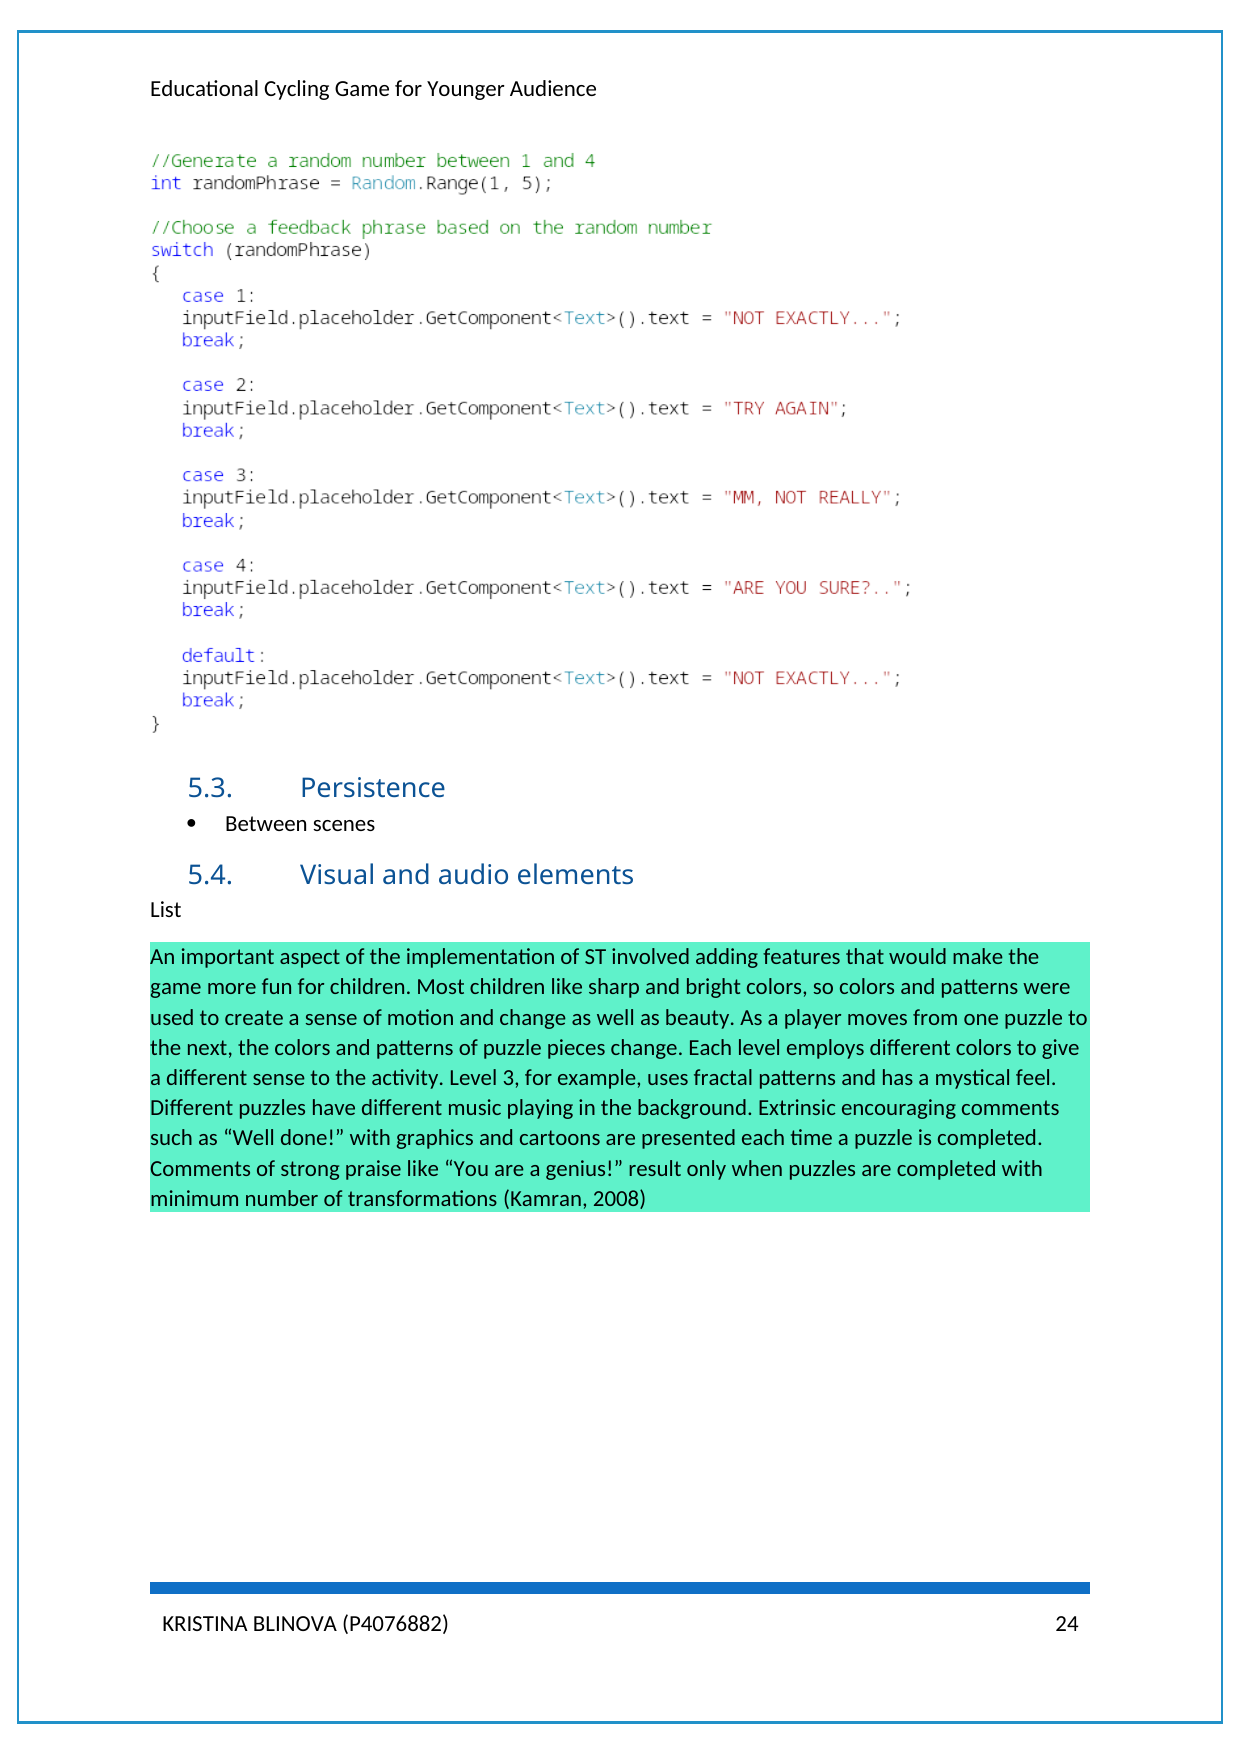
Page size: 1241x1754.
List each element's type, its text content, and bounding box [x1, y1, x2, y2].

text List [150, 895, 1090, 923]
list Between scenes [187, 809, 1090, 837]
subtitle Persistence [187, 769, 1090, 806]
text An important aspect of the implementation of ST involved adding features that would make the game more fun for children. Most children like sharp and bright colors, so colors and patterns were used to create a sense of motion and change as well as beauty. As a player moves from one puzzle to the next, the colors and patterns of puzzle pieces change. Each level employs different colors to give a different sense to the activity. Level 3, for example, uses fractal patterns and has a mystical feel. Different puzzles have different music playing in the background. Extrinsic encouraging comments such as “Well done!” with graphics and cartoons are presented each time a puzzle is completed. Comments of strong praise like “You are a genius!” result only when puzzles are completed with minimum number of transformations [150, 942, 1090, 1212]
subtitle Visual and audio elements [187, 856, 1090, 892]
